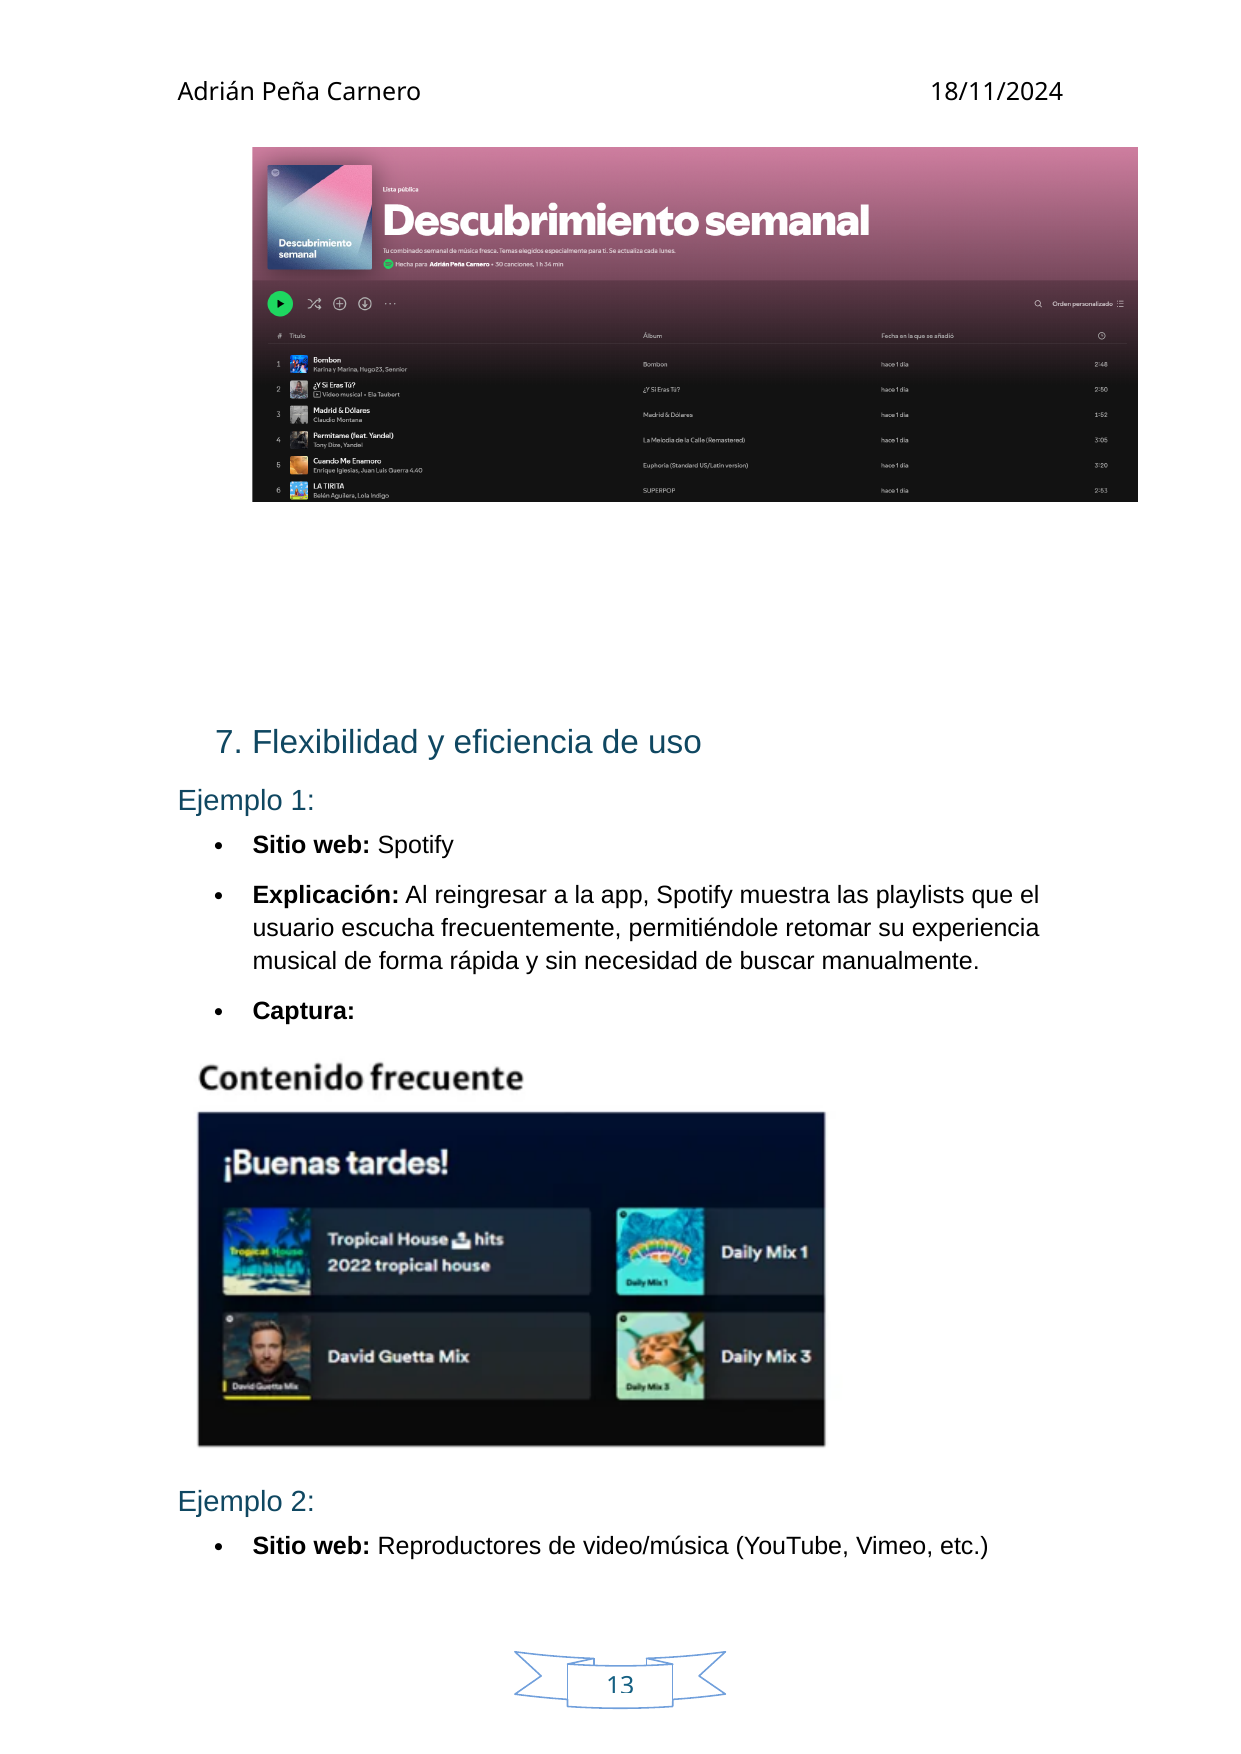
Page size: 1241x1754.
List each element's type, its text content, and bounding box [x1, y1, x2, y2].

picture [252, 147, 1138, 502]
picture [177, 1045, 843, 1463]
subtitle Ejemplo 2: [177, 1484, 1063, 1518]
list Sitio web: Spotify [215, 830, 1063, 859]
list Captura: [215, 996, 1063, 1024]
list Explicación: Al reingresar a la app, Spotify muestra las playlists que el usuario escucha frecuentemente, permitiéndole retomar su experiencia musical de forma rápida y sin necesidad de buscar manualmente. [215, 880, 1063, 975]
subtitle Ejemplo 1: [177, 783, 1063, 817]
subtitle 7. Flexibilidad y eficiencia de uso [215, 722, 1063, 761]
list Sitio web: Reproductores de video/música (YouTube, Vimeo, etc.) [215, 1531, 1063, 1560]
